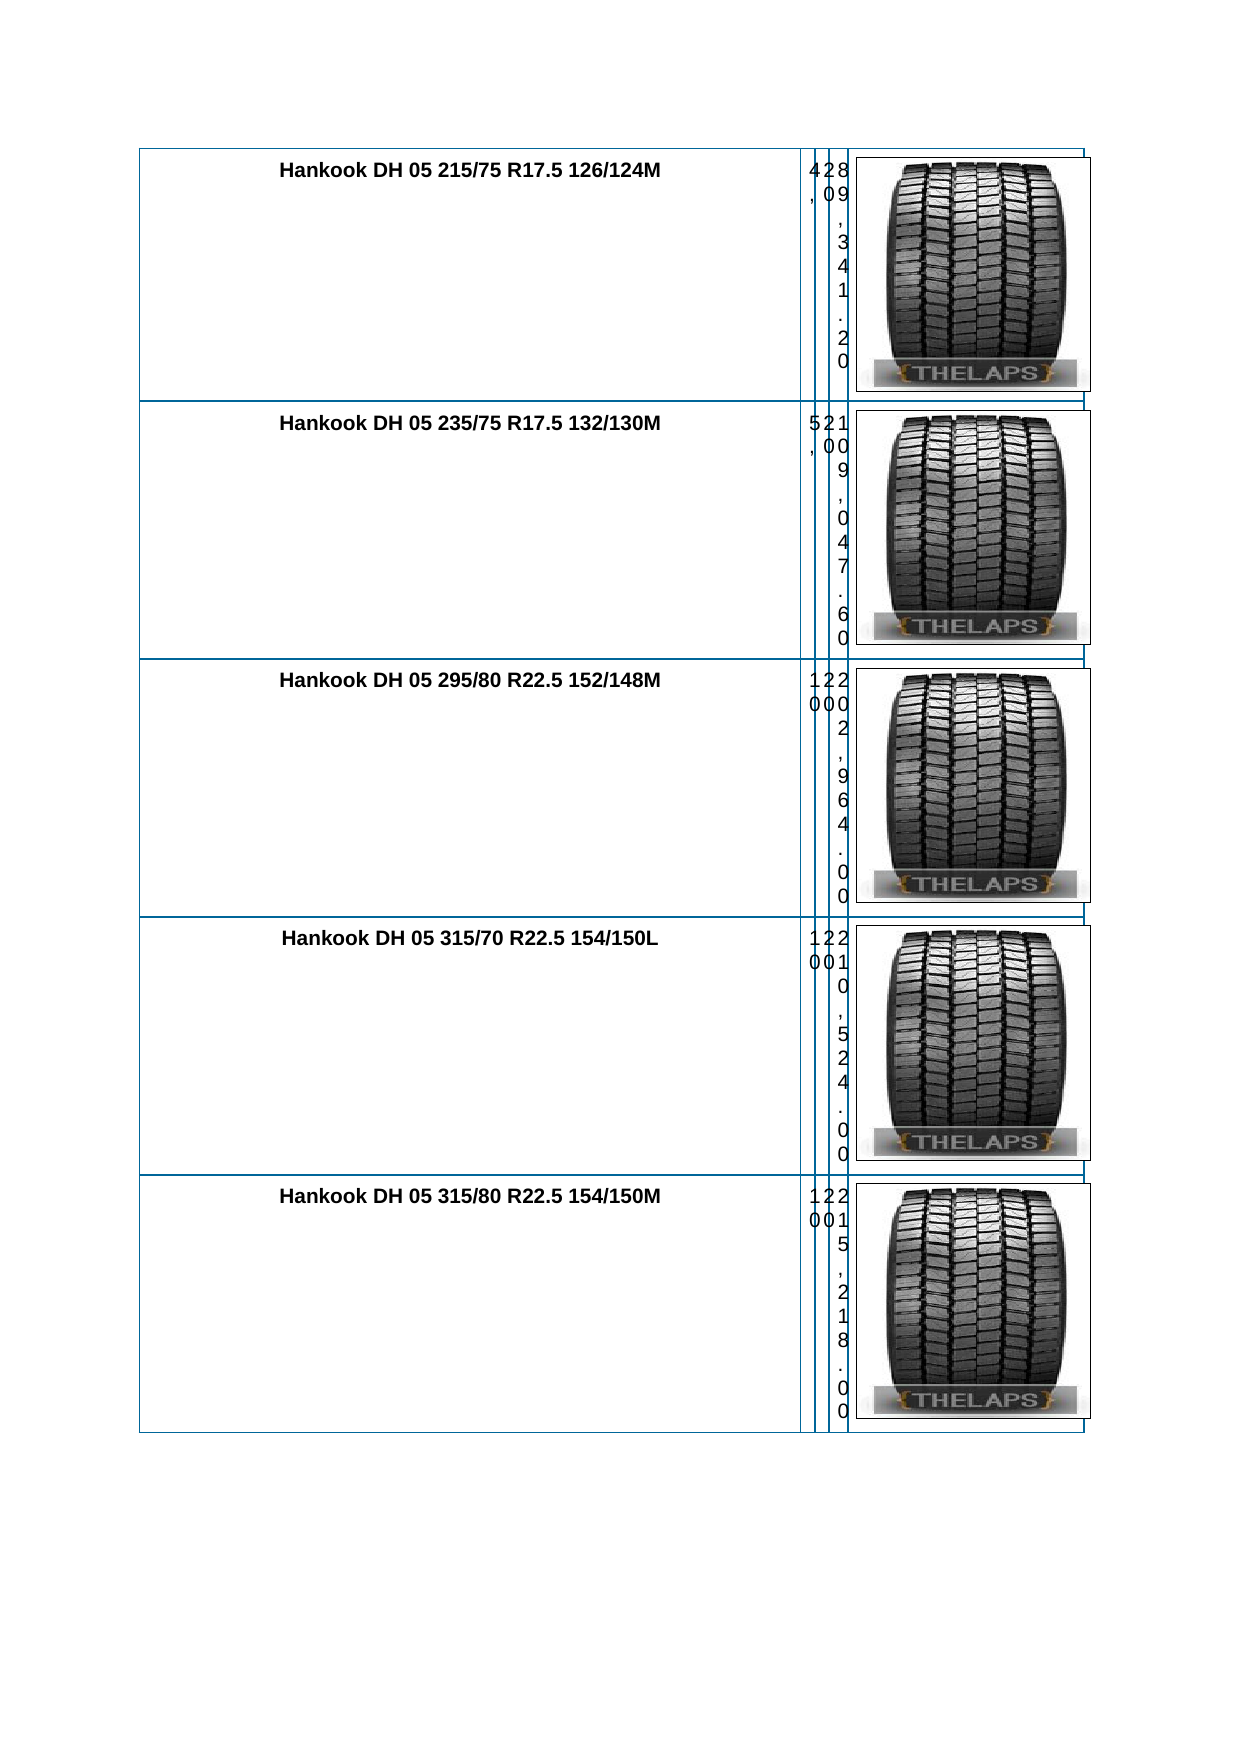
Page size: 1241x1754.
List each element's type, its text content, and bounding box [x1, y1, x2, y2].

picture [857, 1184, 1090, 1418]
table_cell 202,964.00 [830, 660, 847, 916]
table_cell [849, 1176, 1083, 1432]
picture [857, 669, 1090, 902]
table_cell 210,524.00 [830, 918, 847, 1174]
table_cell Hankook DH 05 235/75 R17.5 132/130M [140, 402, 800, 658]
table_cell 10,148.20 [801, 660, 814, 916]
picture [857, 926, 1090, 1160]
table_cell 10,760.90 [801, 1176, 814, 1432]
picture [857, 411, 1090, 644]
table_cell 109,047.60 [830, 402, 847, 658]
table_cell [849, 918, 1083, 1174]
table_cell 4,467.06 [801, 149, 814, 400]
table_cell [849, 402, 1083, 658]
table_cell Hankook DH 05 295/80 R22.5 152/148M [140, 660, 800, 916]
table_cell 10,526.20 [801, 918, 814, 1174]
table_cell Hankook DH 05 315/80 R22.5 154/150M [140, 1176, 800, 1432]
table_cell 215,218.00 [830, 1176, 847, 1432]
table_cell 89,341.20 [830, 149, 847, 400]
table_cell Hankook DH 05 215/75 R17.5 126/124M [140, 149, 800, 400]
table_cell 5,452.38 [801, 402, 814, 658]
picture [857, 158, 1090, 391]
table_cell Hankook DH 05 315/70 R22.5 154/150L [140, 918, 800, 1174]
table_cell [849, 149, 1083, 400]
table_cell [849, 660, 1083, 916]
